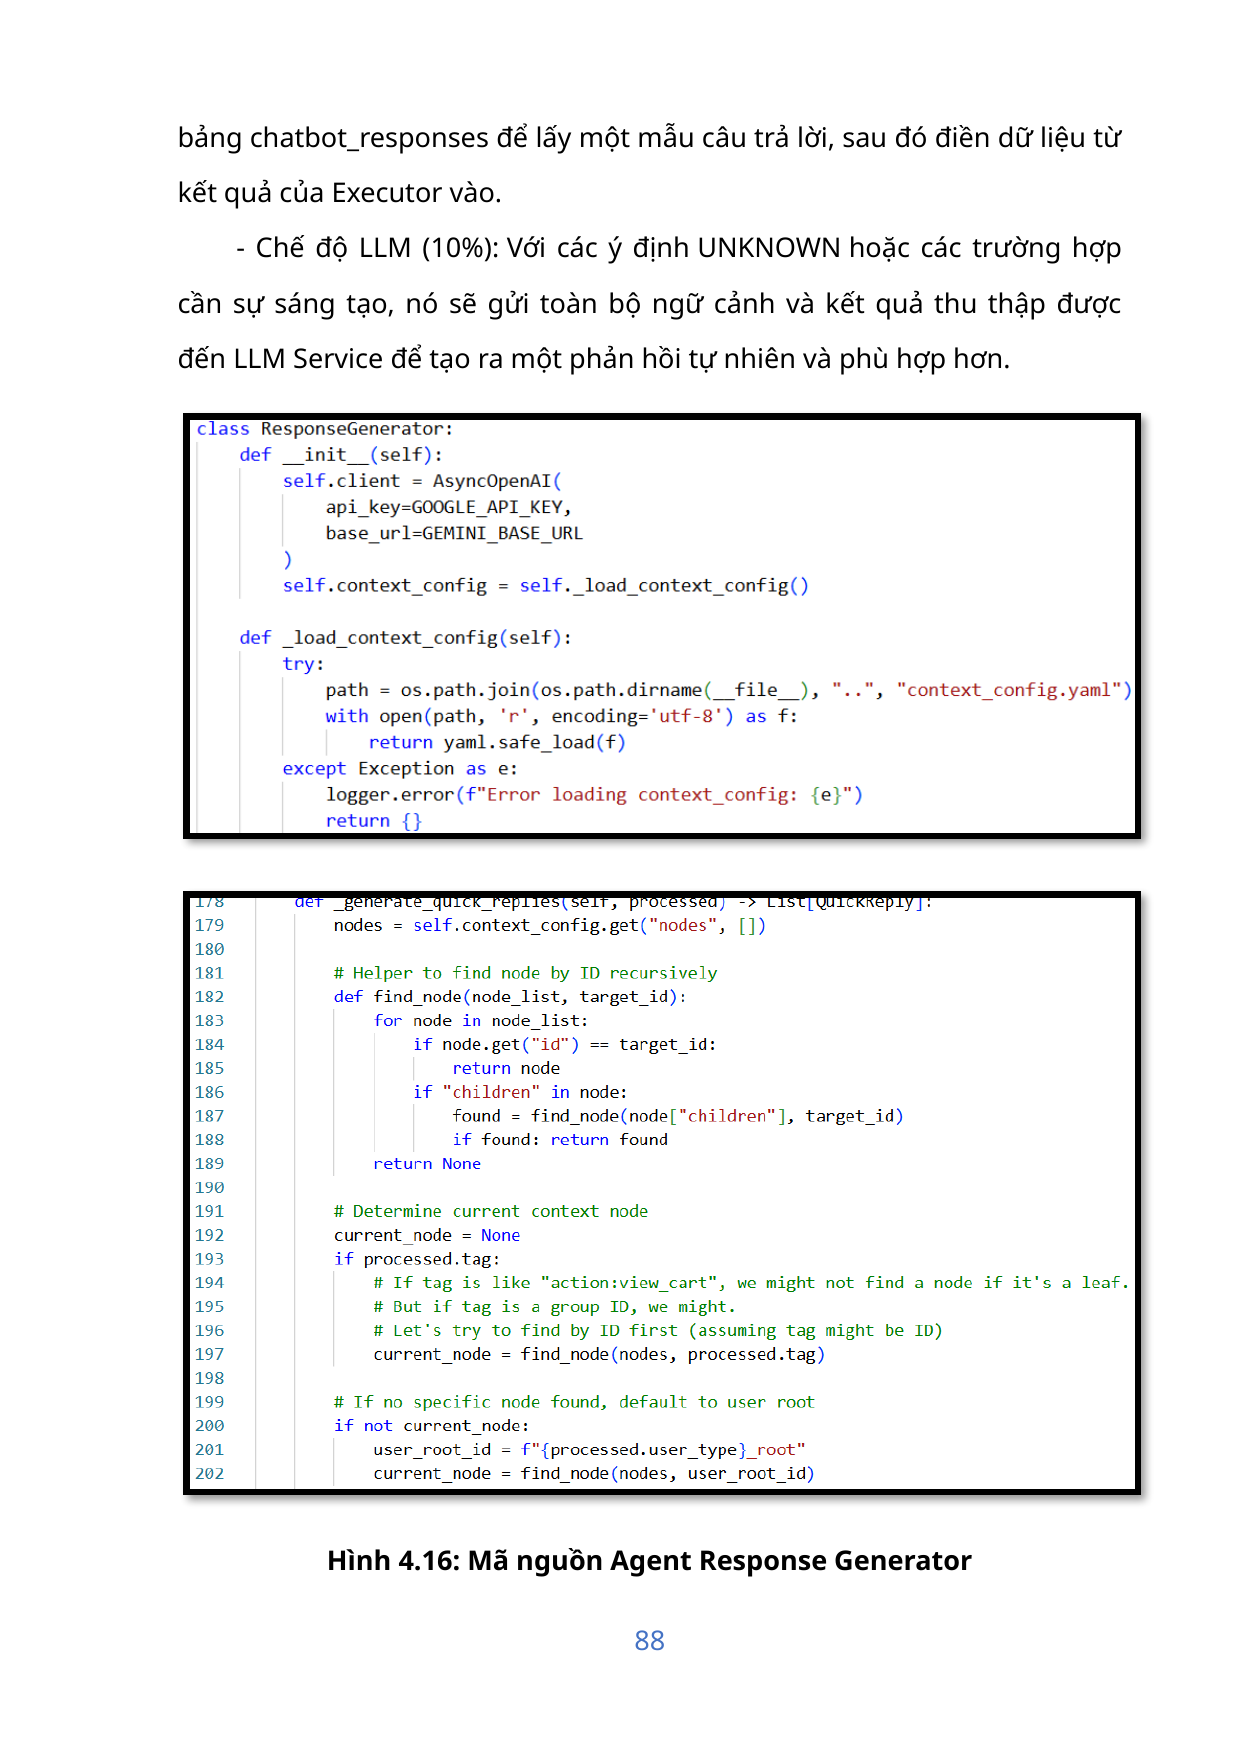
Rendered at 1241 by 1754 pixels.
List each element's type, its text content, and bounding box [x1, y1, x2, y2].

picture [190, 420, 1135, 833]
text Hình 4.16: Mã nguồn Agent Response Generator [177, 1541, 1122, 1578]
picture [190, 898, 1135, 1489]
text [177, 118, 1122, 210]
text - Chế độ LLM (10%): Với các ý định UNKNOWN hoặc các trường hợp cần sự sáng tạo, nó sẽ gửi toàn bộ ngữ cảnh và kết quả thu thập được đến LLM Service để tạo ra một phản hồi tự nhiên và phù hợp hơn. [177, 229, 1122, 376]
